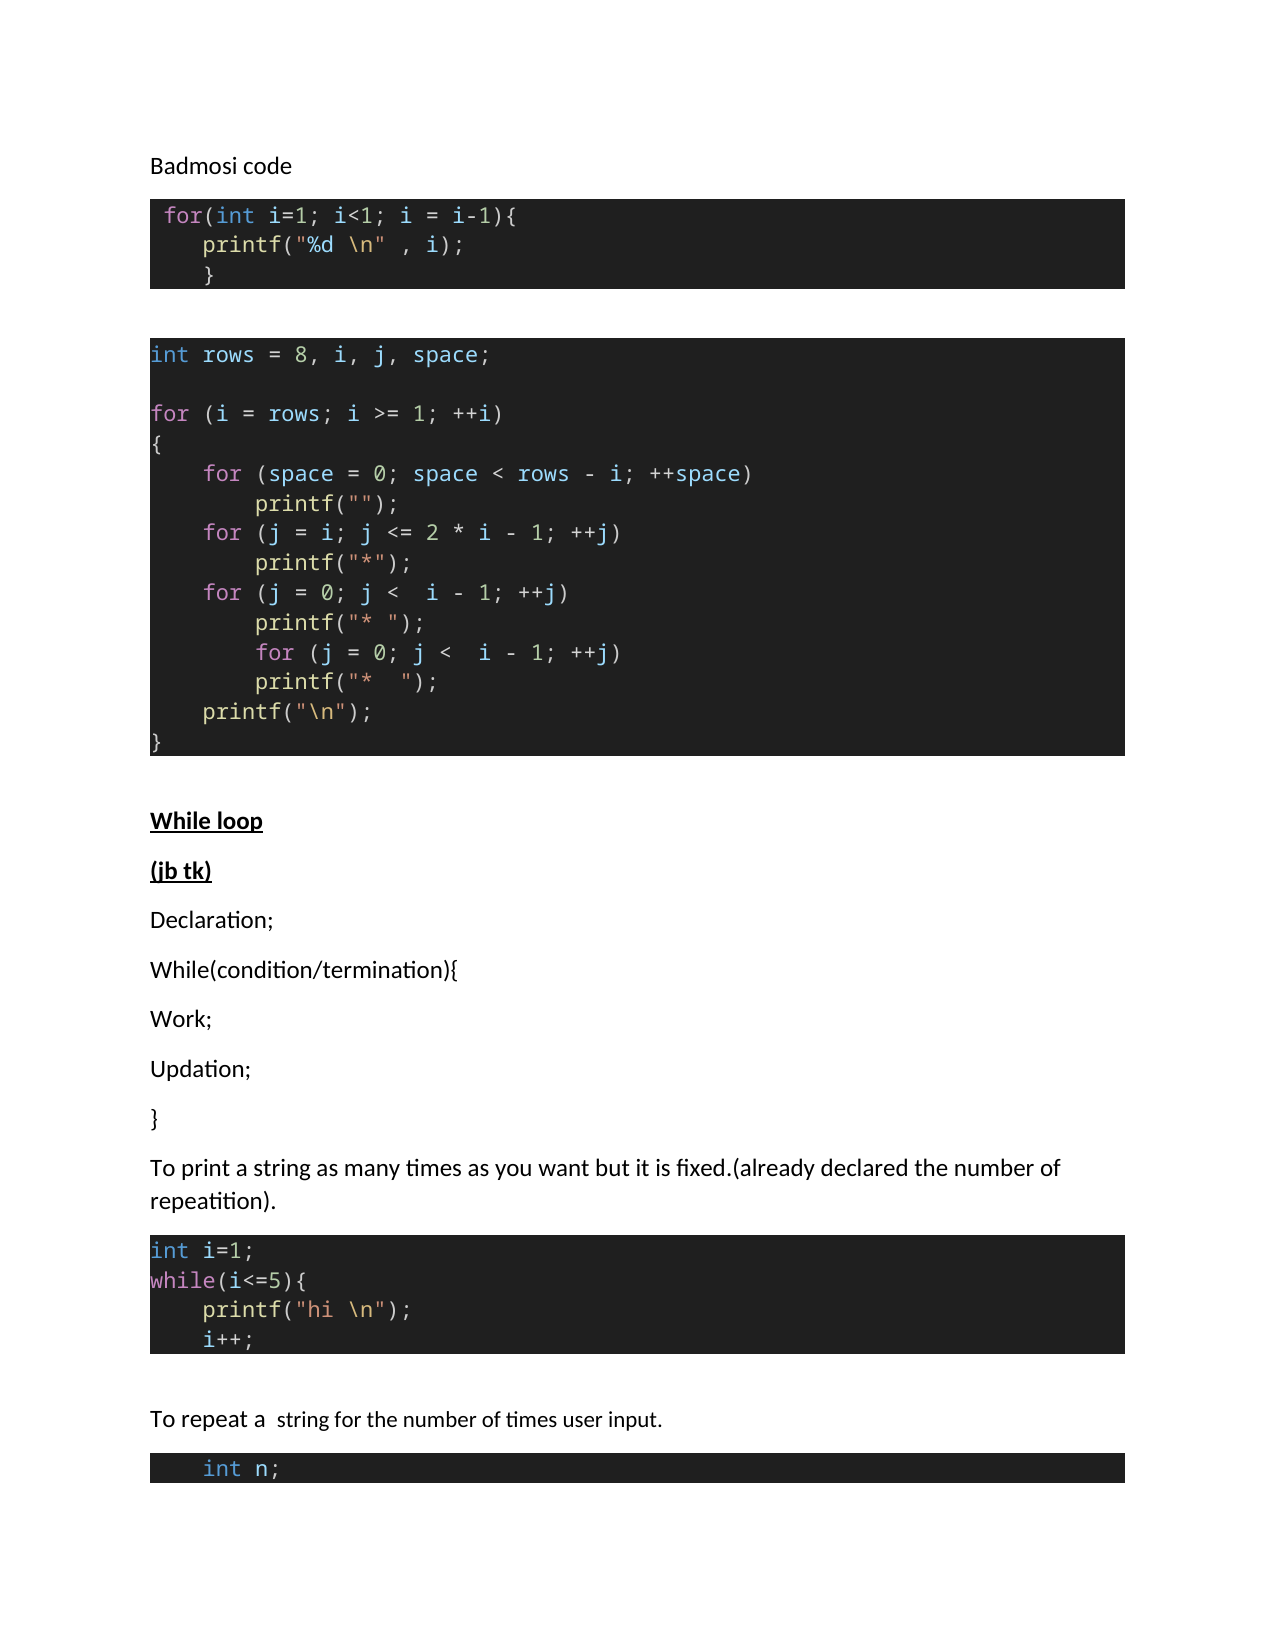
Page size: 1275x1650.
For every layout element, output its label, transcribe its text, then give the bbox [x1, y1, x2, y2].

text { [150, 428, 1125, 458]
text for (j = 0; j < i - 1; ++j) [150, 636, 1125, 666]
text Declaration; [150, 904, 1125, 935]
text printf("hi \n"); [150, 1294, 1125, 1324]
text Updation; [150, 1053, 1125, 1084]
text printf(""); [150, 487, 1125, 517]
text for(int i=1; i<1; i = i-1){ [150, 199, 1125, 229]
text To print a string as many times as you want but it is fixed.(already declared the number of repeatition). [150, 1152, 1125, 1216]
text printf("%d \n" , i); [150, 229, 1125, 259]
text printf("* "); [150, 666, 1125, 696]
text for (j = i; j <= 2 * i - 1; ++j) [150, 517, 1125, 547]
text while(i<=5){ [150, 1264, 1125, 1294]
text To repeat a string for the number of times user input. [150, 1403, 1125, 1434]
text } [150, 726, 1125, 756]
text printf("\n"); [150, 696, 1125, 726]
text } [150, 1103, 1125, 1133]
text for (i = rows; i >= 1; ++i) [150, 398, 1125, 428]
text i++; [150, 1324, 1125, 1354]
text While(condition/termination){ [150, 954, 1125, 984]
text printf("*"); [150, 547, 1125, 577]
text for (j = 0; j < i - 1; ++j) [150, 577, 1125, 607]
text While loop [150, 805, 1125, 836]
text Badmosi code [150, 150, 1125, 181]
text (jb tk) [150, 855, 1125, 885]
text int i=1; [150, 1235, 1125, 1264]
text int n; [150, 1453, 1125, 1483]
text } [150, 259, 1125, 289]
text int rows = 8, i, j, space; [150, 338, 1125, 368]
text for (space = 0; space < rows - i; ++space) [150, 458, 1125, 487]
text Work; [150, 1003, 1125, 1034]
text printf("* "); [150, 607, 1125, 636]
